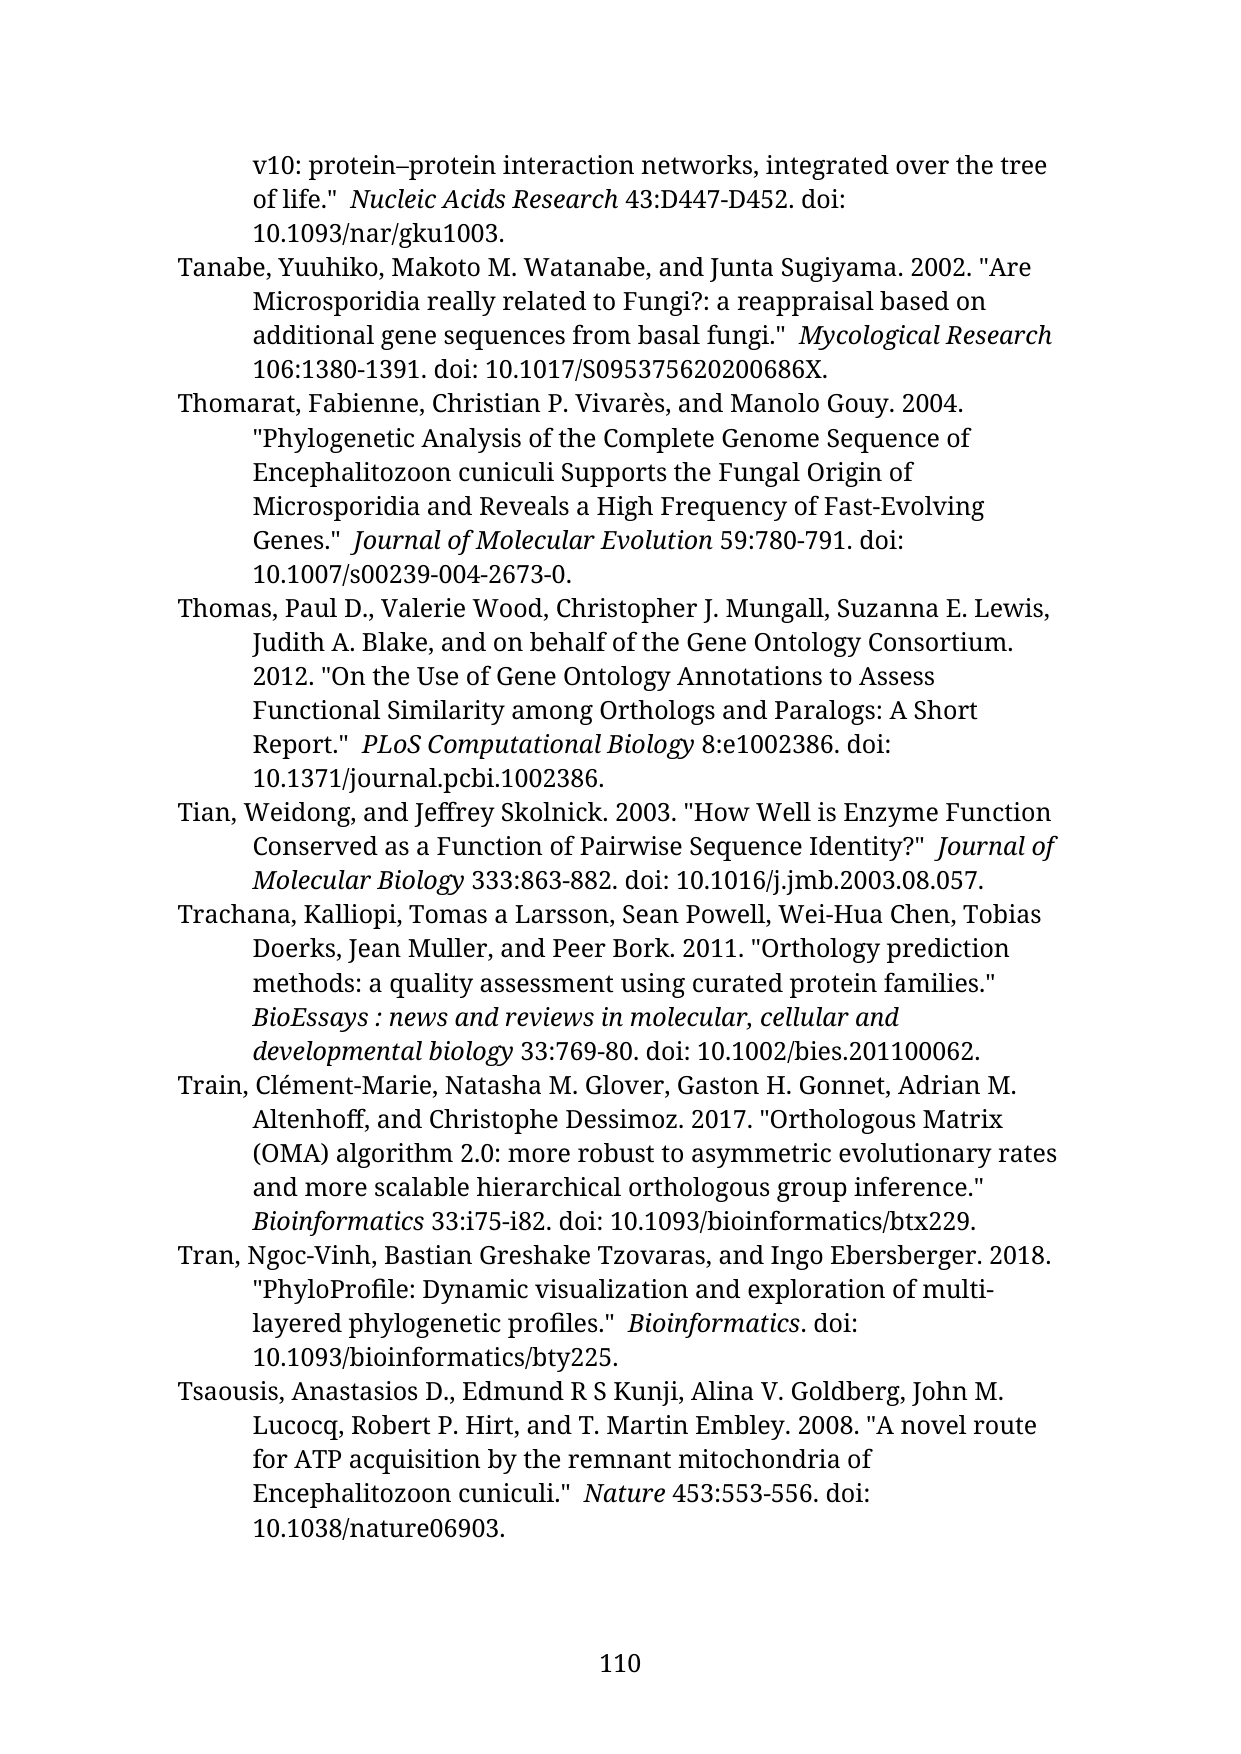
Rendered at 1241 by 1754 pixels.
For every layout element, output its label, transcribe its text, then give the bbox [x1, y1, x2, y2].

text Tian, Weidong, and Jeffrey Skolnick. 2003. "How Well is Enzyme Function Conserved as a Function of Pairwise Sequence Identity?" Journal of Molecular Biology 333:863-882. doi: 10.1016/j.jmb.2003.08.057. [177, 795, 1063, 897]
text Tsaousis, Anastasios D., Edmund R S Kunji, Alina V. Goldberg, John M. Lucocq, Robert P. Hirt, and T. Martin Embley. 2008. "A novel route for ATP acquisition by the remnant mitochondria of Encephalitozoon cuniculi." Nature 453:553-556. doi: 10.1038/nature06903. [177, 1374, 1063, 1544]
text Trachana, Kalliopi, Tomas a Larsson, Sean Powell, Wei-Hua Chen, Tobias Doerks, Jean Muller, and Peer Bork. 2011. "Orthology prediction methods: a quality assessment using curated protein families." BioEssays : news and reviews in molecular, cellular and developmental biology 33:769-80. doi: 10.1002/bies.201100062. [177, 897, 1063, 1067]
text Tran, Ngoc-Vinh, Bastian Greshake Tzovaras, and Ingo Ebersberger. 2018. "PhyloProfile: Dynamic visualization and exploration of multi-layered phylogenetic profiles." Bioinformatics. doi: 10.1093/bioinformatics/bty225. [177, 1238, 1063, 1374]
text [177, 148, 1063, 250]
text Train, Clément-Marie, Natasha M. Glover, Gaston H. Gonnet, Adrian M. Altenhoff, and Christophe Dessimoz. 2017. "Orthologous Matrix (OMA) algorithm 2.0: more robust to asymmetric evolutionary rates and more scalable hierarchical orthologous group inference." Bioinformatics 33:i75-i82. doi: 10.1093/bioinformatics/btx229. [177, 1067, 1063, 1238]
text Tanabe, Yuuhiko, Makoto M. Watanabe, and Junta Sugiyama. 2002. "Are Microsporidia really related to Fungi?: a reappraisal based on additional gene sequences from basal fungi." Mycological Research 106:1380-1391. doi: 10.1017/S095375620200686X. [177, 250, 1063, 386]
text Thomas, Paul D., Valerie Wood, Christopher J. Mungall, Suzanna E. Lewis, Judith A. Blake, and on behalf of the Gene Ontology Consortium. 2012. "On the Use of Gene Ontology Annotations to Assess Functional Similarity among Orthologs and Paralogs: A Short Report." PLoS Computational Biology 8:e1002386. doi: 10.1371/journal.pcbi.1002386. [177, 591, 1063, 795]
text Thomarat, Fabienne, Christian P. Vivarès, and Manolo Gouy. 2004. "Phylogenetic Analysis of the Complete Genome Sequence of Encephalitozoon cuniculi Supports the Fungal Origin of Microsporidia and Reveals a High Frequency of Fast-Evolving Genes." Journal of Molecular Evolution 59:780-791. doi: 10.1007/s00239-004-2673-0. [177, 386, 1063, 591]
